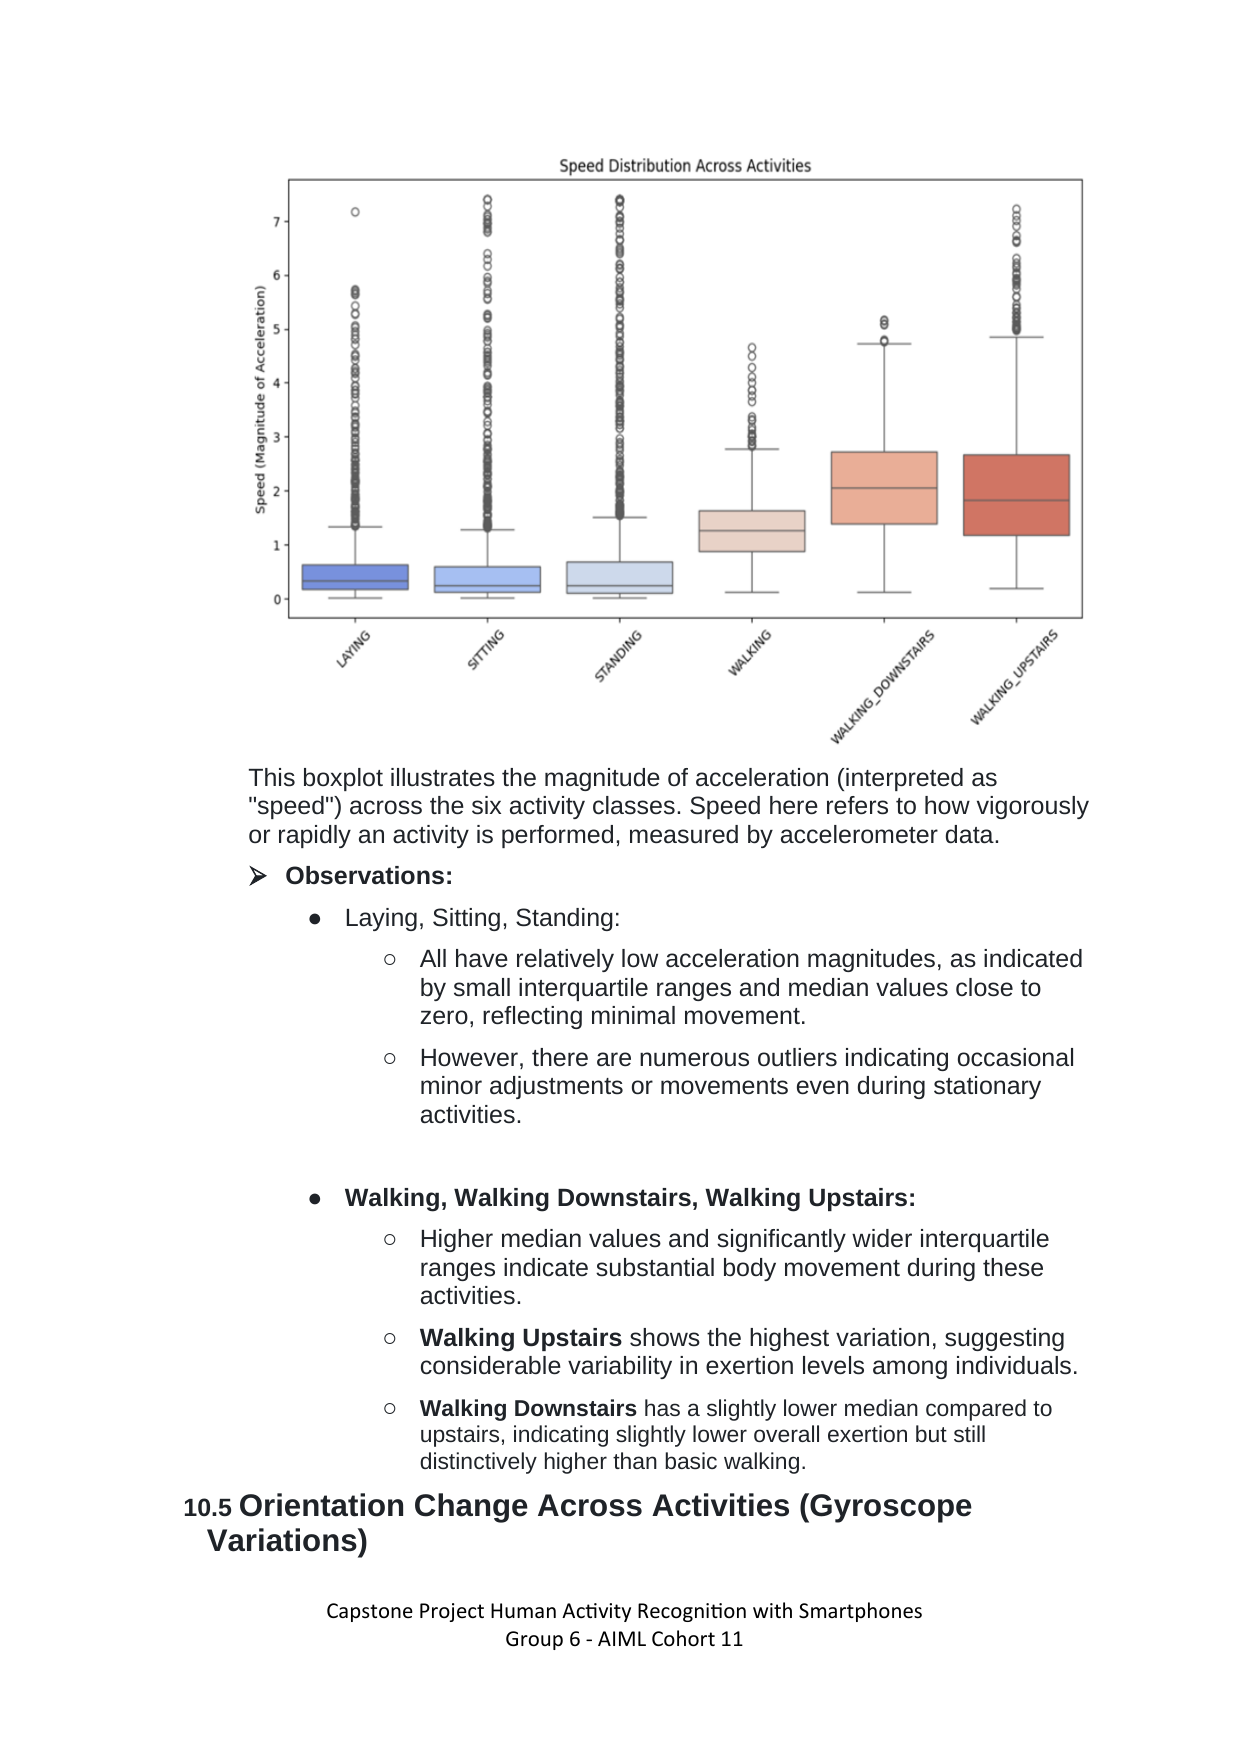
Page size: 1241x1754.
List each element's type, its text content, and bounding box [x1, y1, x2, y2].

list Observations: [248, 861, 1090, 890]
list Orientation Change Across Activities (Gyroscope Variations) [183, 1487, 1090, 1558]
picture [248, 150, 1088, 750]
list All have relatively low acceleration magnitudes, as indicated by small interquartile ranges and median values close to zero, reflecting minimal movement. [382, 944, 1090, 1030]
list Higher median values and significantly wider interquartile ranges indicate substantial body movement during these activities. [382, 1224, 1090, 1310]
list Walking, Walking Downstairs, Walking Upstairs: [307, 1183, 1090, 1211]
list Laying, Sitting, Standing: [307, 903, 1090, 931]
text This boxplot illustrates the magnitude of acceleration (interpreted as "speed") across the six activity classes. Speed here refers to how vigorously or rapidly an activity is performed, measured by accelerometer data. [248, 762, 1090, 849]
list However, there are numerous outliers indicating occasional minor adjustments or movements even during stationary activities. [382, 1043, 1090, 1129]
list Walking Upstairs shows the highest variation, suggesting considerable variability in exertion levels among individuals. [382, 1323, 1090, 1380]
list Walking Downstairs has a slightly lower median compared to upstairs, indicating slightly lower overall exertion but still distinctively higher than basic walking. [382, 1393, 1090, 1474]
